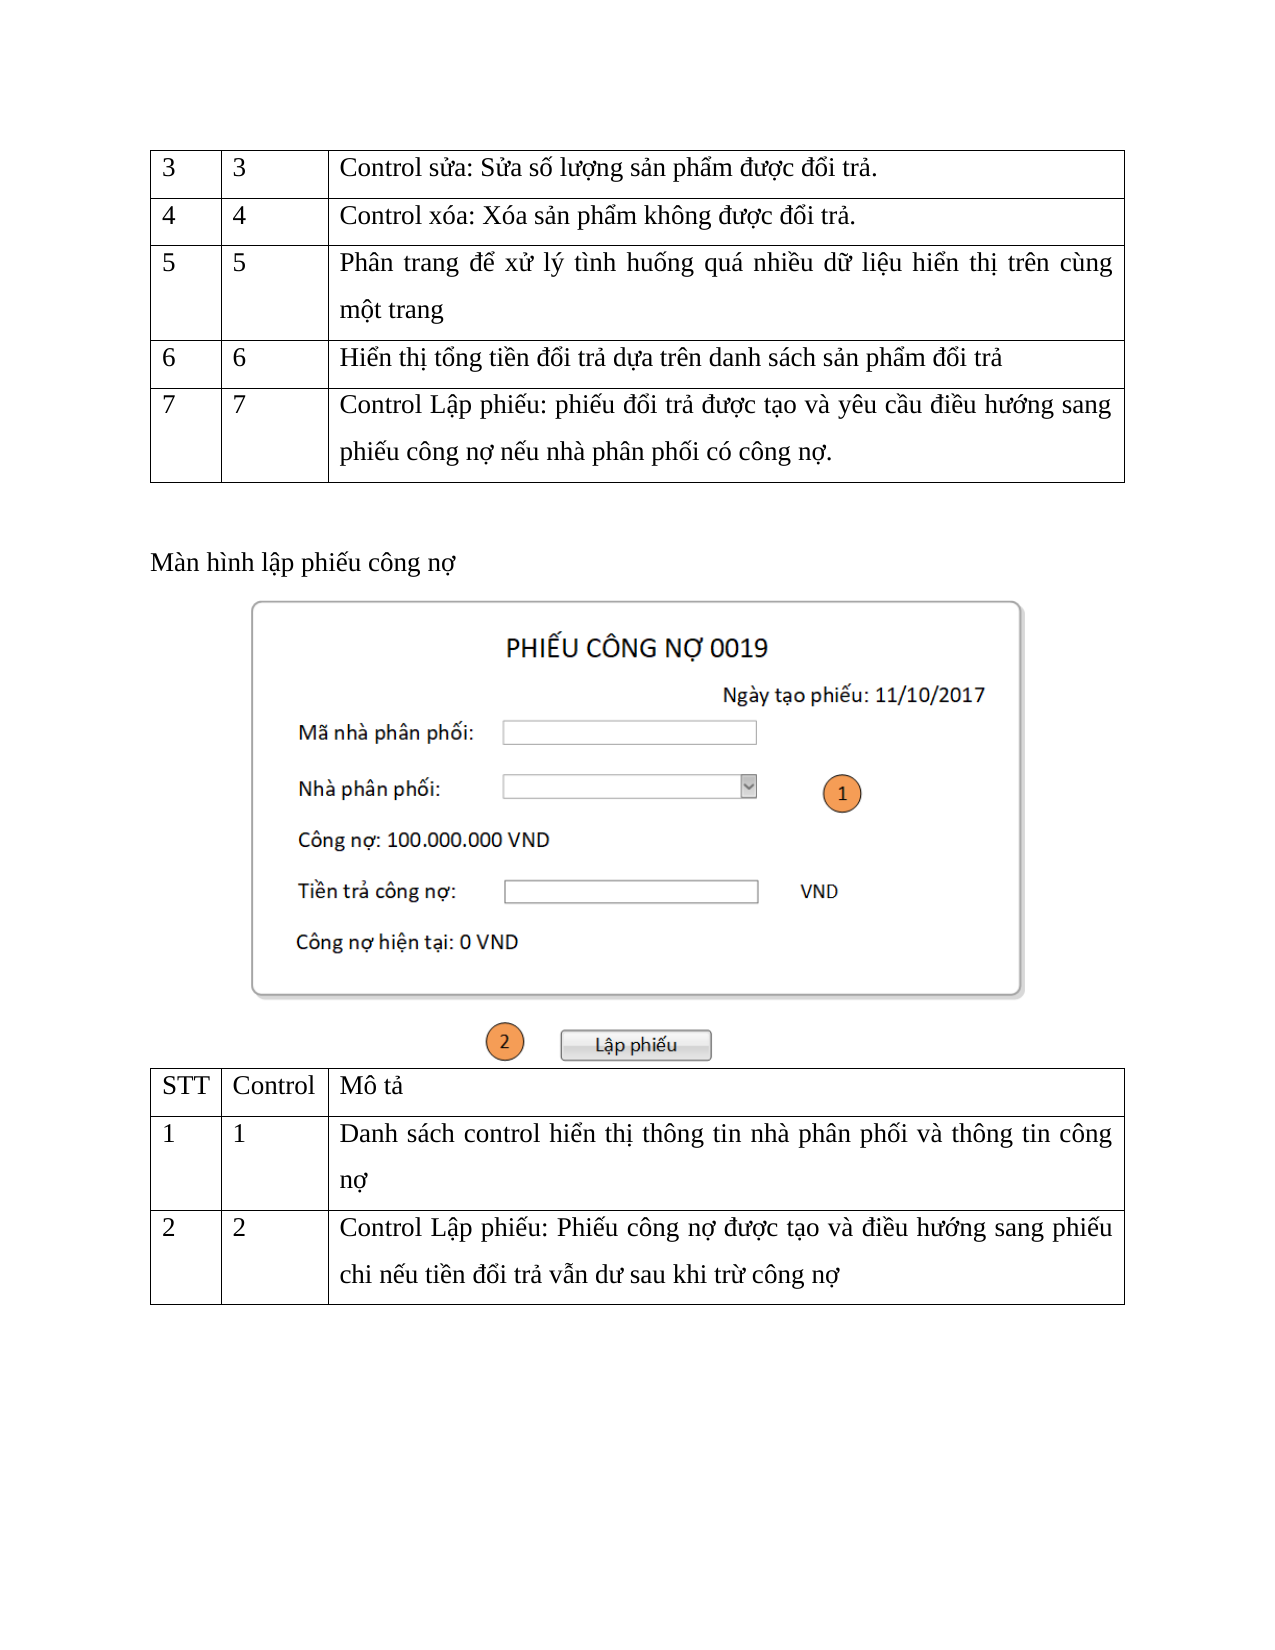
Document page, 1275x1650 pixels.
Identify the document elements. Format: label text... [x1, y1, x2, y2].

table_cell 7 [222, 389, 328, 482]
text Màn hình lập phiếu công nợ [150, 546, 1125, 577]
table_cell 5 [151, 246, 221, 340]
table_cell 1 [222, 1117, 328, 1210]
table_cell 3 [222, 151, 328, 198]
table_header Control [222, 1069, 328, 1116]
table_cell 4 [222, 199, 328, 245]
table_cell Control xóa: Xóa sản phẩm không được đổi trả. [329, 199, 1124, 245]
table_cell 2 [222, 1211, 328, 1304]
table_cell Control sửa: Sửa số lượng sản phẩm được đổi trả. [329, 151, 1124, 198]
table_cell 4 [151, 199, 221, 245]
table_cell 1 [151, 1117, 221, 1210]
table_cell 6 [222, 341, 328, 387]
table_cell Hiển thị tổng tiền đổi trả dựa trên danh sách sản phẩm đổi trả [329, 341, 1124, 387]
table_header STT [151, 1069, 221, 1116]
table_cell Control Lập phiếu: phiếu đổi trả được tạo và yêu cầu điều hướng sang phiếu công nợ nếu nhà phân phối có công nợ. [329, 389, 1124, 482]
table_cell 2 [151, 1211, 221, 1304]
table_cell Danh sách control hiển thị thông tin nhà phân phối và thông tin công nợ [329, 1117, 1124, 1210]
table_header Mô tả [329, 1069, 1124, 1116]
picture [250, 600, 1025, 1068]
table_cell 7 [151, 389, 221, 482]
table_cell 3 [151, 151, 221, 198]
table_cell Phân trang để xử lý tình huống quá nhiều dữ liệu hiển thị trên cùng một trang [329, 246, 1124, 340]
table_cell 6 [151, 341, 221, 387]
table_cell 5 [222, 246, 328, 340]
table_cell Control Lập phiếu: Phiếu công nợ được tạo và điều hướng sang phiếu chi nếu tiền đổi trả vẫn dư sau khi trừ công nợ [329, 1211, 1124, 1304]
